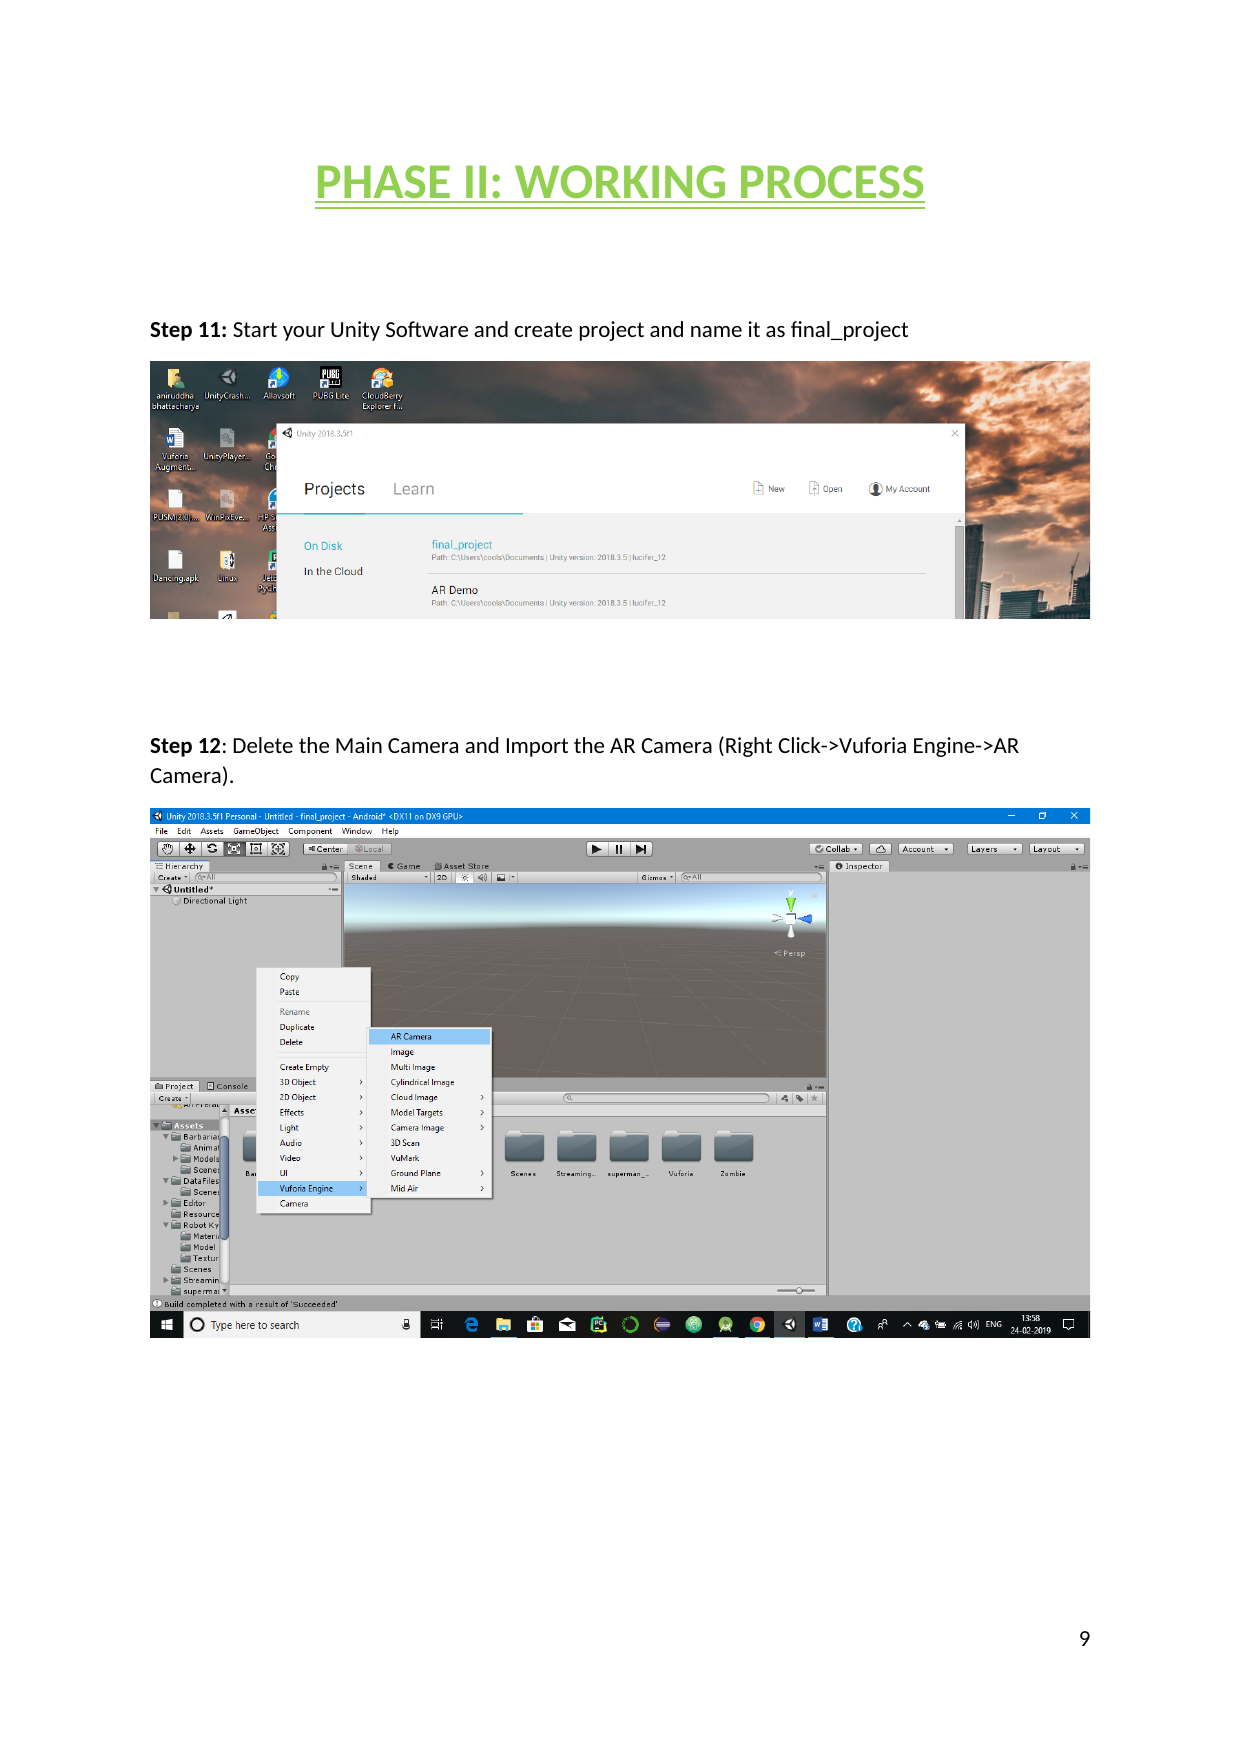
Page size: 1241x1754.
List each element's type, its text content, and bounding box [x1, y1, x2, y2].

picture [150, 361, 1091, 619]
picture [150, 808, 1091, 1338]
text Step 11: Start your Unity Software and create project and name it as final_project [150, 315, 1090, 343]
text PHASE II: WORKING PROCESS [150, 150, 1090, 211]
text Step 12: Delete the Main Camera and Import the AR Camera (Right Click->Vuforia Engine->AR Camera). [150, 731, 1090, 790]
